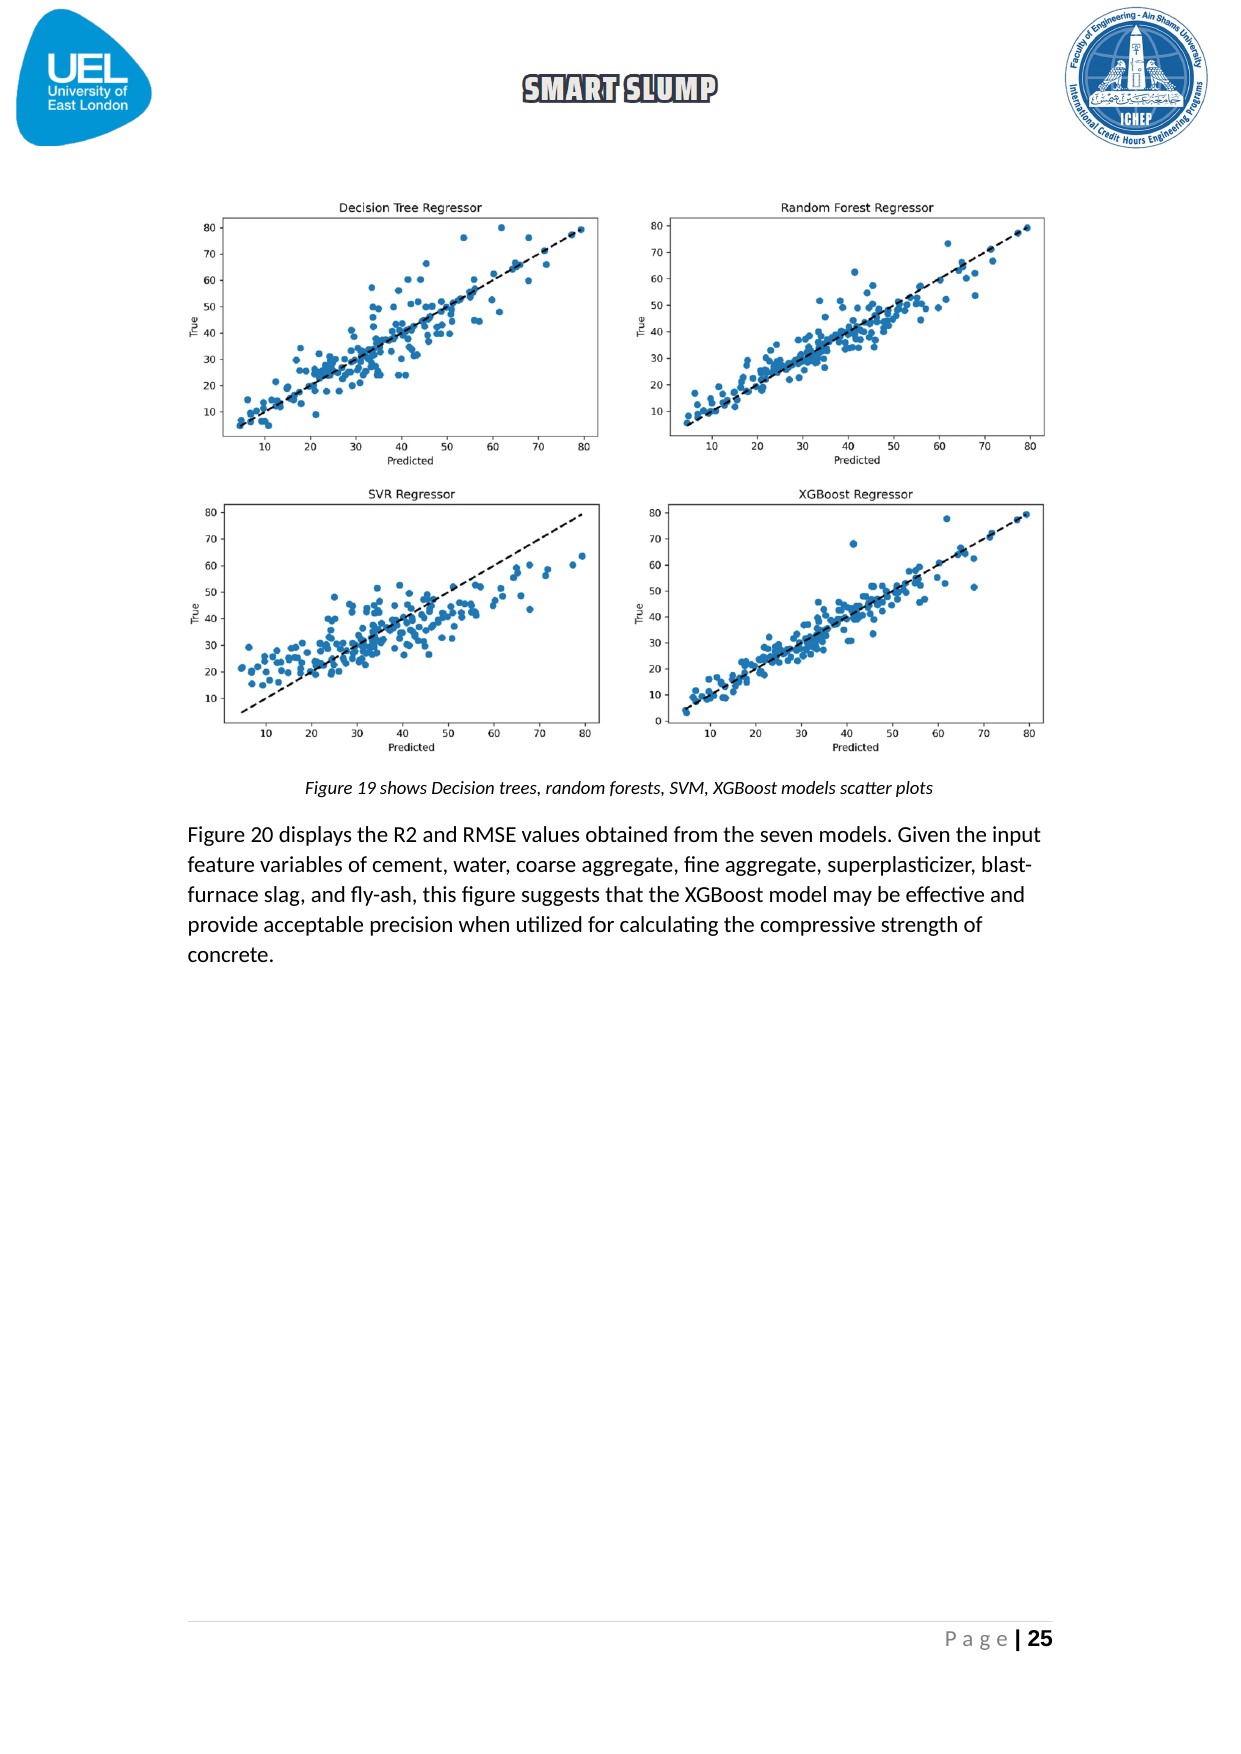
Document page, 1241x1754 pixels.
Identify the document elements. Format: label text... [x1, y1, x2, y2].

picture [187, 196, 1053, 757]
text Figure 20 displays the R2 and RMSE values obtained from the seven models. Given the input feature variables of cement, water, coarse aggregate, fine aggregate, superplasticizer, blast-furnace slag, and fly-ash, this figure suggests that the XGBoost model may be effective and provide acceptable precision when utilized for calculating the compressive strength of concrete. [187, 820, 1053, 968]
text Figure 19 shows Decision trees, random forests, SVM, XGBoost models scatter plots [187, 776, 1053, 799]
picture [518, 68, 722, 107]
picture [7, 0, 156, 149]
picture [1057, 4, 1223, 150]
